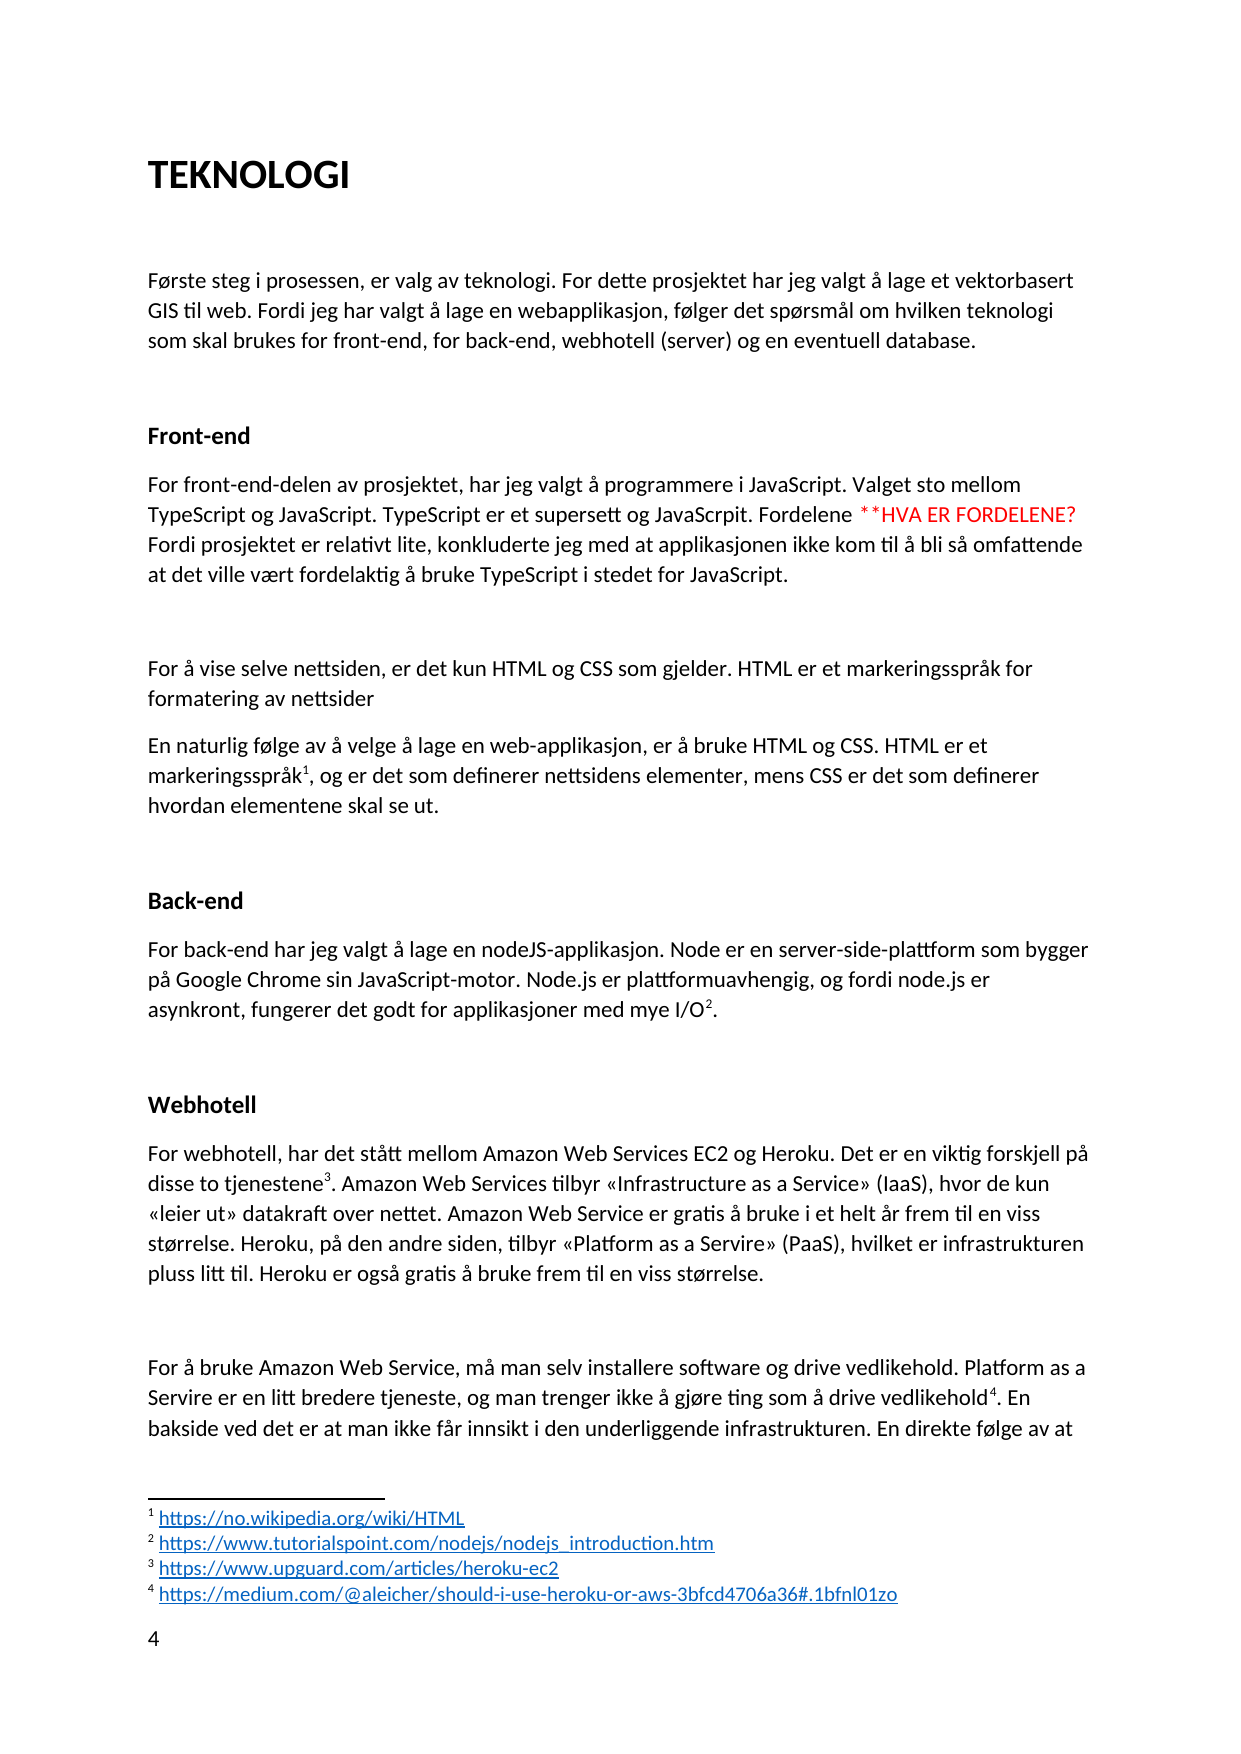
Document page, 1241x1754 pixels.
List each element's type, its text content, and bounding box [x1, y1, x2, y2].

text Første steg i prosessen, er valg av teknologi. For dette prosjektet har jeg valgt å lage et vektorbasert GIS til web. Fordi jeg har valgt å lage en webapplikasjon, følger det spørsmål om hvilken teknologi som skal brukes for front-end, for back-end, webhotell (server) og en eventuell database. [148, 266, 1093, 354]
text For webhotell, har det stått mellom Amazon Web Services EC2 og Heroku. Det er en viktig forskjell på disse to tjenestene. Amazon Web Services tilbyr «Infrastructure as a Service» (IaaS), hvor de kun «leier ut» datakraft over nettet. Amazon Web Service er gratis å bruke i et helt år frem til en viss størrelse. Heroku, på den andre siden, tilbyr «Platform as a Servire» (PaaS), hvilket er infrastrukturen pluss litt til. Heroku er også gratis å bruke frem til en viss størrelse. [148, 1139, 1093, 1288]
subtitle Front-end [148, 420, 1093, 451]
text For å vise selve nettsiden, er det kun HTML og CSS som gjelder. HTML er et markeringsspråk for formatering av nettsider [148, 654, 1093, 712]
text For back-end har jeg valgt å lage en nodeJS-applikasjon. Node er en server-side-plattform som bygger på Google Chrome sin JavaScript-motor. Node.js er plattformuavhengig, og fordi node.js er asynkront, fungerer det godt for applikasjoner med mye I/O. [148, 935, 1093, 1023]
subtitle Webhotell [148, 1089, 1093, 1120]
text En naturlig følge av å velge å lage en web-applikasjon, er å bruke HTML og CSS. HTML er et markeringsspråk, og er det som definerer nettsidens elementer, mens CSS er det som definerer hvordan elementene skal se ut. [148, 731, 1093, 820]
text For front-end-delen av prosjektet, har jeg valgt å programmere i JavaScript. Valget sto mellom TypeScript og JavaScript. TypeScript er et supersett og JavaScrpit. Fordelene **HVA ER FORDELENE? Fordi prosjektet er relativt lite, konkluderte jeg med at applikasjonen ikke kom til å bli så omfattende at det ville vært fordelaktig å bruke TypeScript i stedet for JavaScript. [148, 470, 1093, 588]
subtitle Back-end [148, 885, 1093, 916]
subtitle TEKNOLOGI [148, 148, 1093, 198]
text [148, 1353, 1093, 1442]
